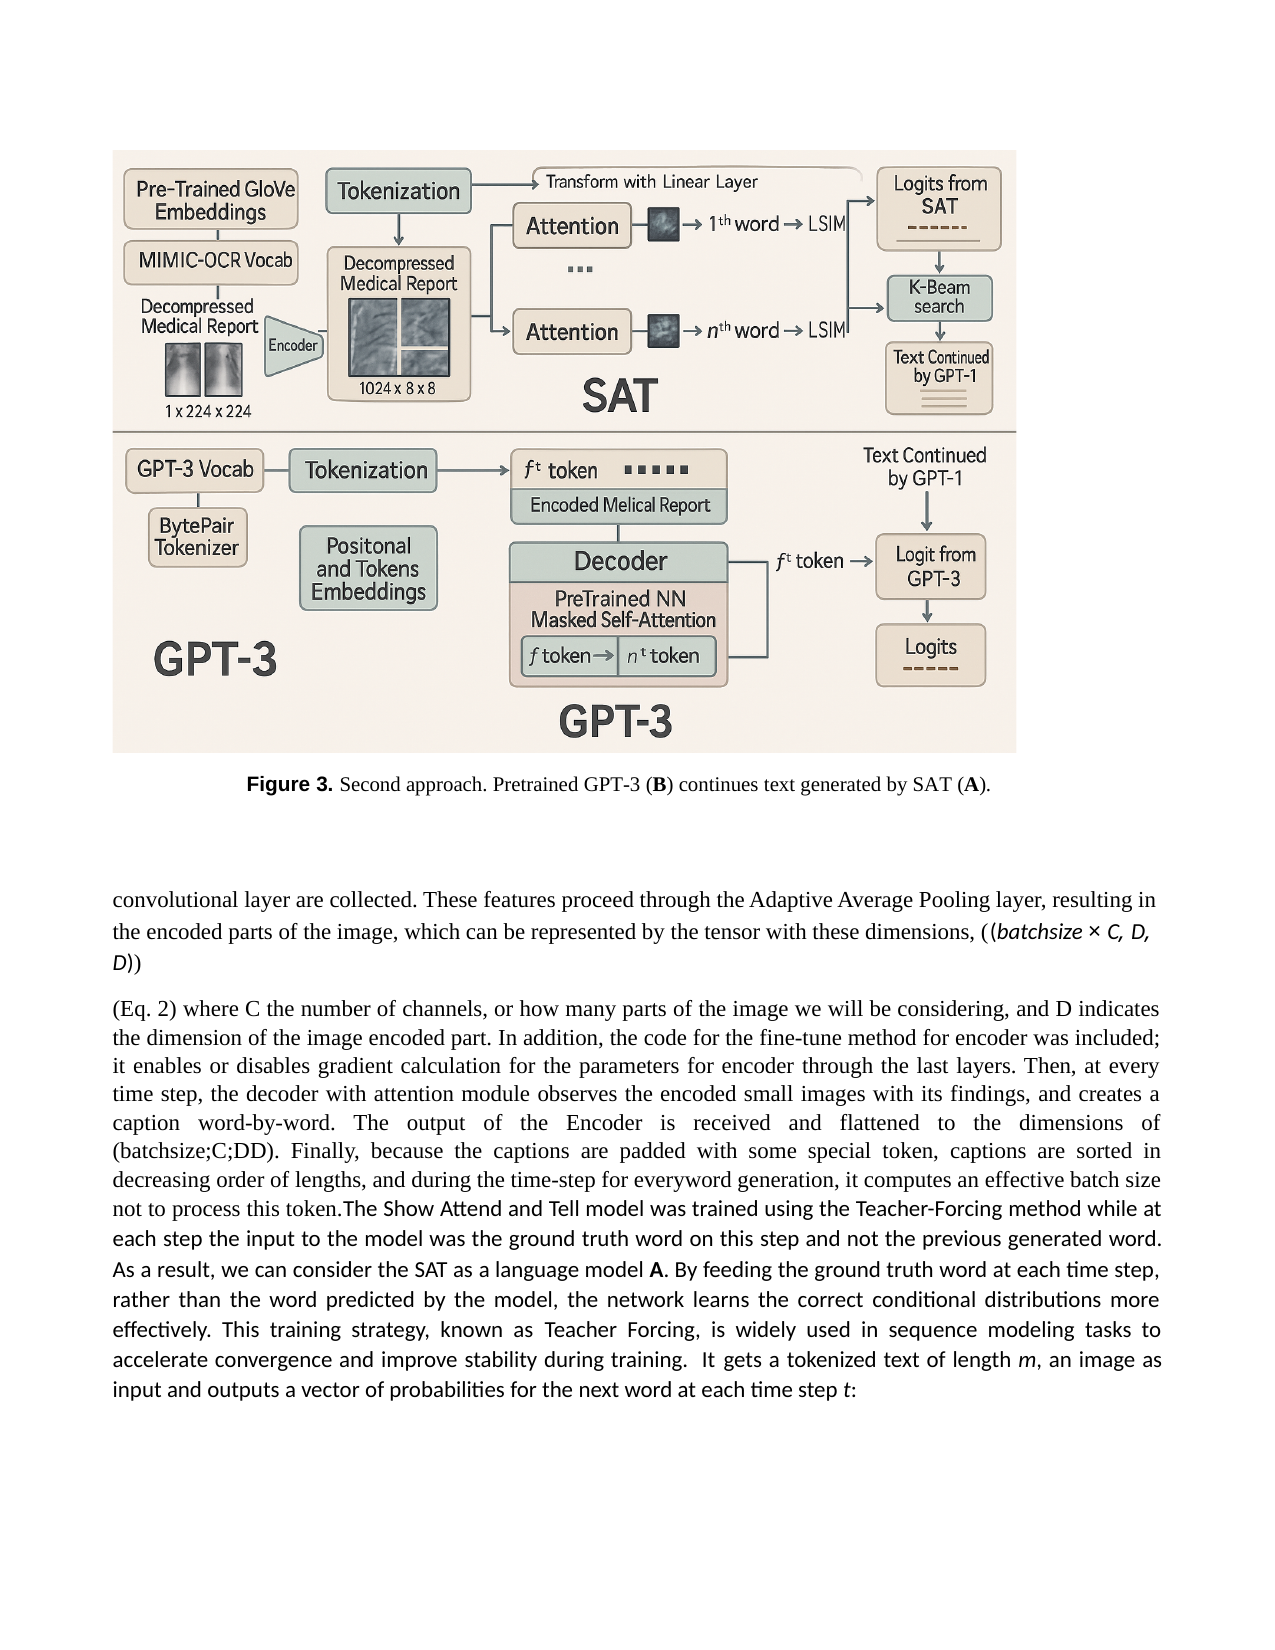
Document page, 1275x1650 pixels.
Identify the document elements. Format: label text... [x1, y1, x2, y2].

picture [112, 150, 1017, 753]
text (Eq. 2) where C the number of channels, or how many parts of the image we will be considering, and D indicates the dimension of the image encoded part. In addition, the code for the fine-tune method for encoder was included; it enables or disables gradient calculation for the parameters for encoder through the last layers. Then, at every time step, the decoder with attention module observes the encoded small images with its findings, and creates a caption word-by-word. The output of the Encoder is received and flattened to the dimensions of (batchsize;C;DD). Finally, because the captions are padded with some special token, captions are sorted in decreasing order of lengths, and during the time-step for everyword generation, it computes an effective batch size not to process this token.The Show Attend and Tell model was trained using the Teacher-Forcing method while at each step the input to the model was the ground truth word on this step and not the previous generated word. As a result, we can consider the SAT as a language model A. By feeding the ground truth word at each time step, rather than the word predicted by the model, the network learns the correct conditional distributions more effectively. This training strategy, known as Teacher Forcing, is widely used in sequence modeling tasks to accelerate convergence and improve stability during training. It gets a tokenized text of length m, an image as input and outputs a vector of probabilities for the next word at each time step t: [112, 995, 1162, 1403]
text convolutional layer are collected. These features proceed through the Adaptive Average Pooling layer, resulting in the encoded parts of the image, which can be represented by the tensor with these dimensions, ((batchsize × C, D, D)) [112, 886, 1162, 976]
text Figure 3. Second approach. Pretrained GPT-3 (B) continues text generated by SAT (A). [113, 772, 1124, 796]
